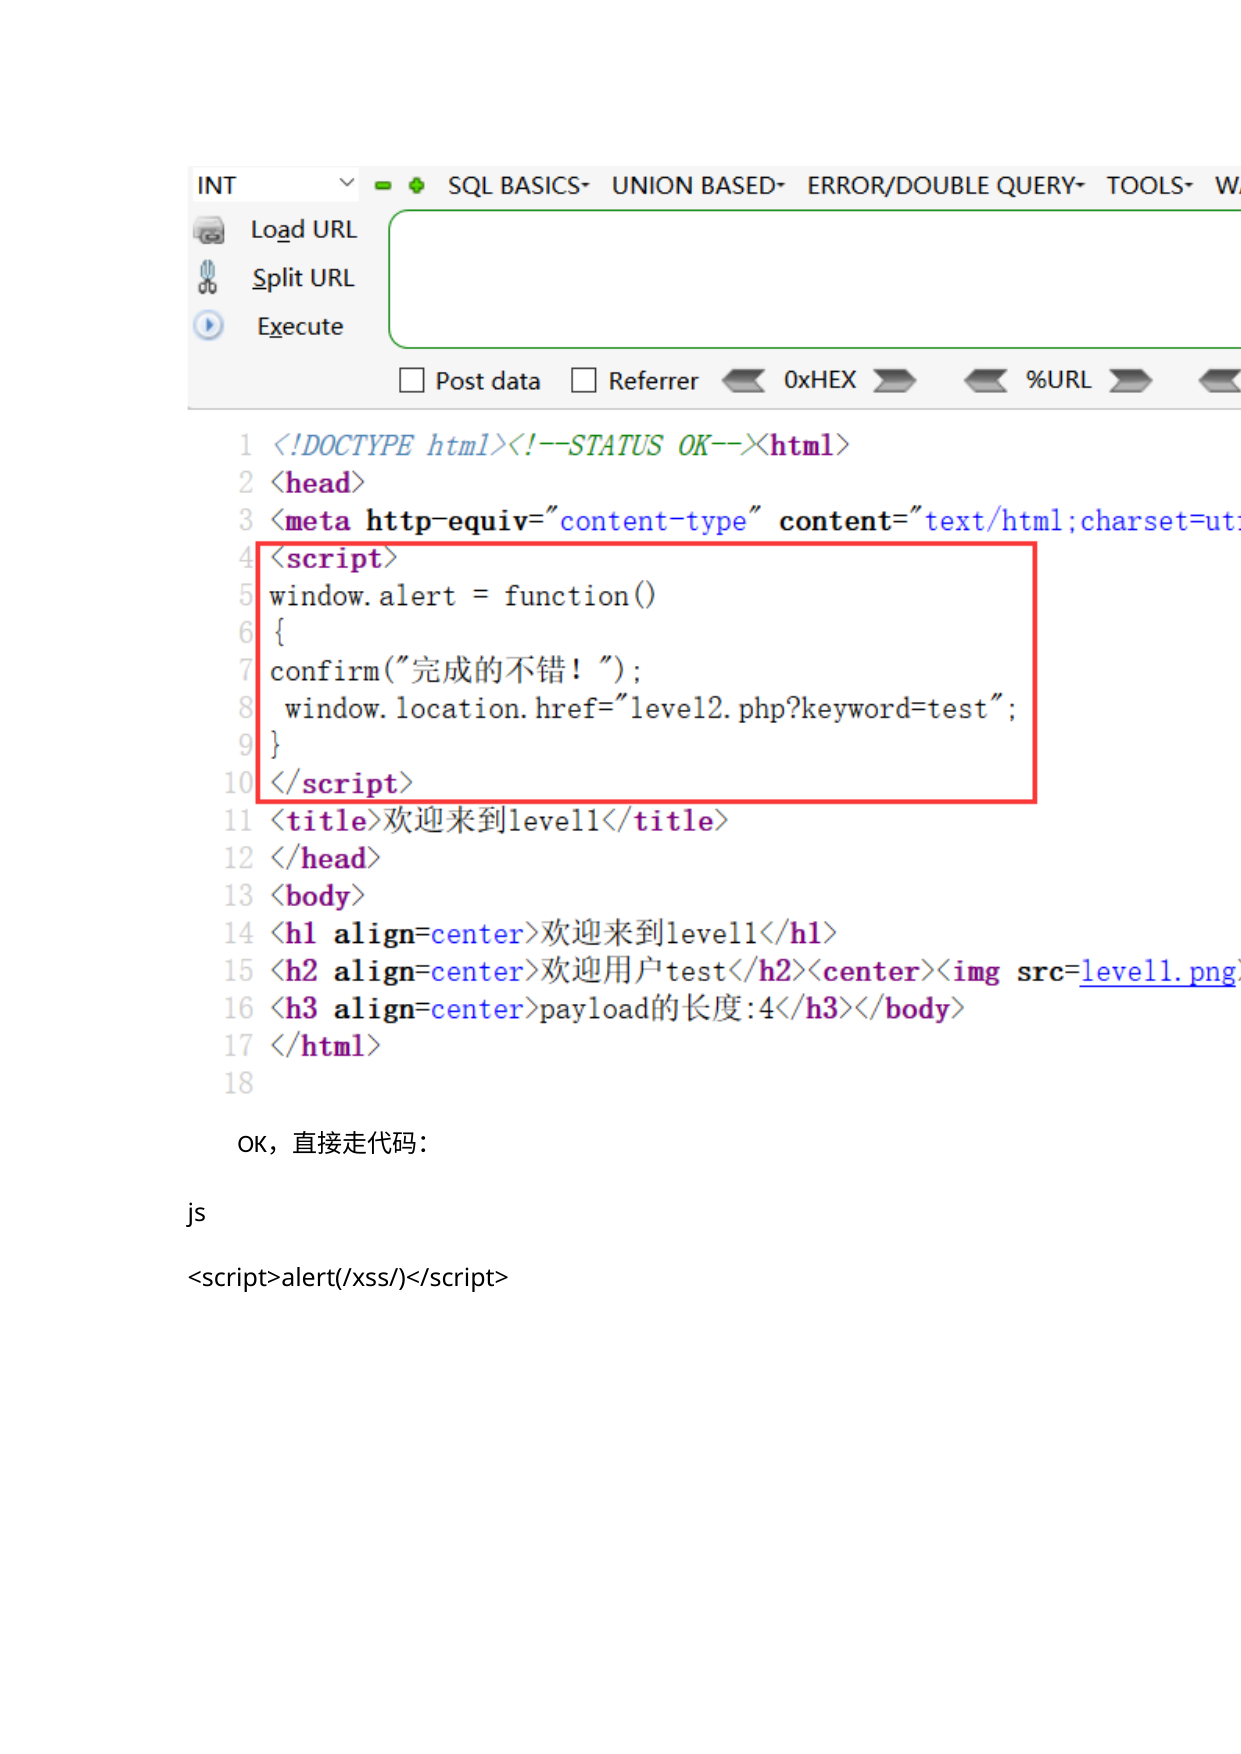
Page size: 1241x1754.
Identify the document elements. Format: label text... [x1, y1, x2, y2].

text OK，直接走代码： [187, 1109, 1053, 1174]
text <script>alert(/xss/)</script> [187, 1245, 1053, 1310]
text js [187, 1180, 1053, 1245]
picture [187, 166, 1241, 1100]
